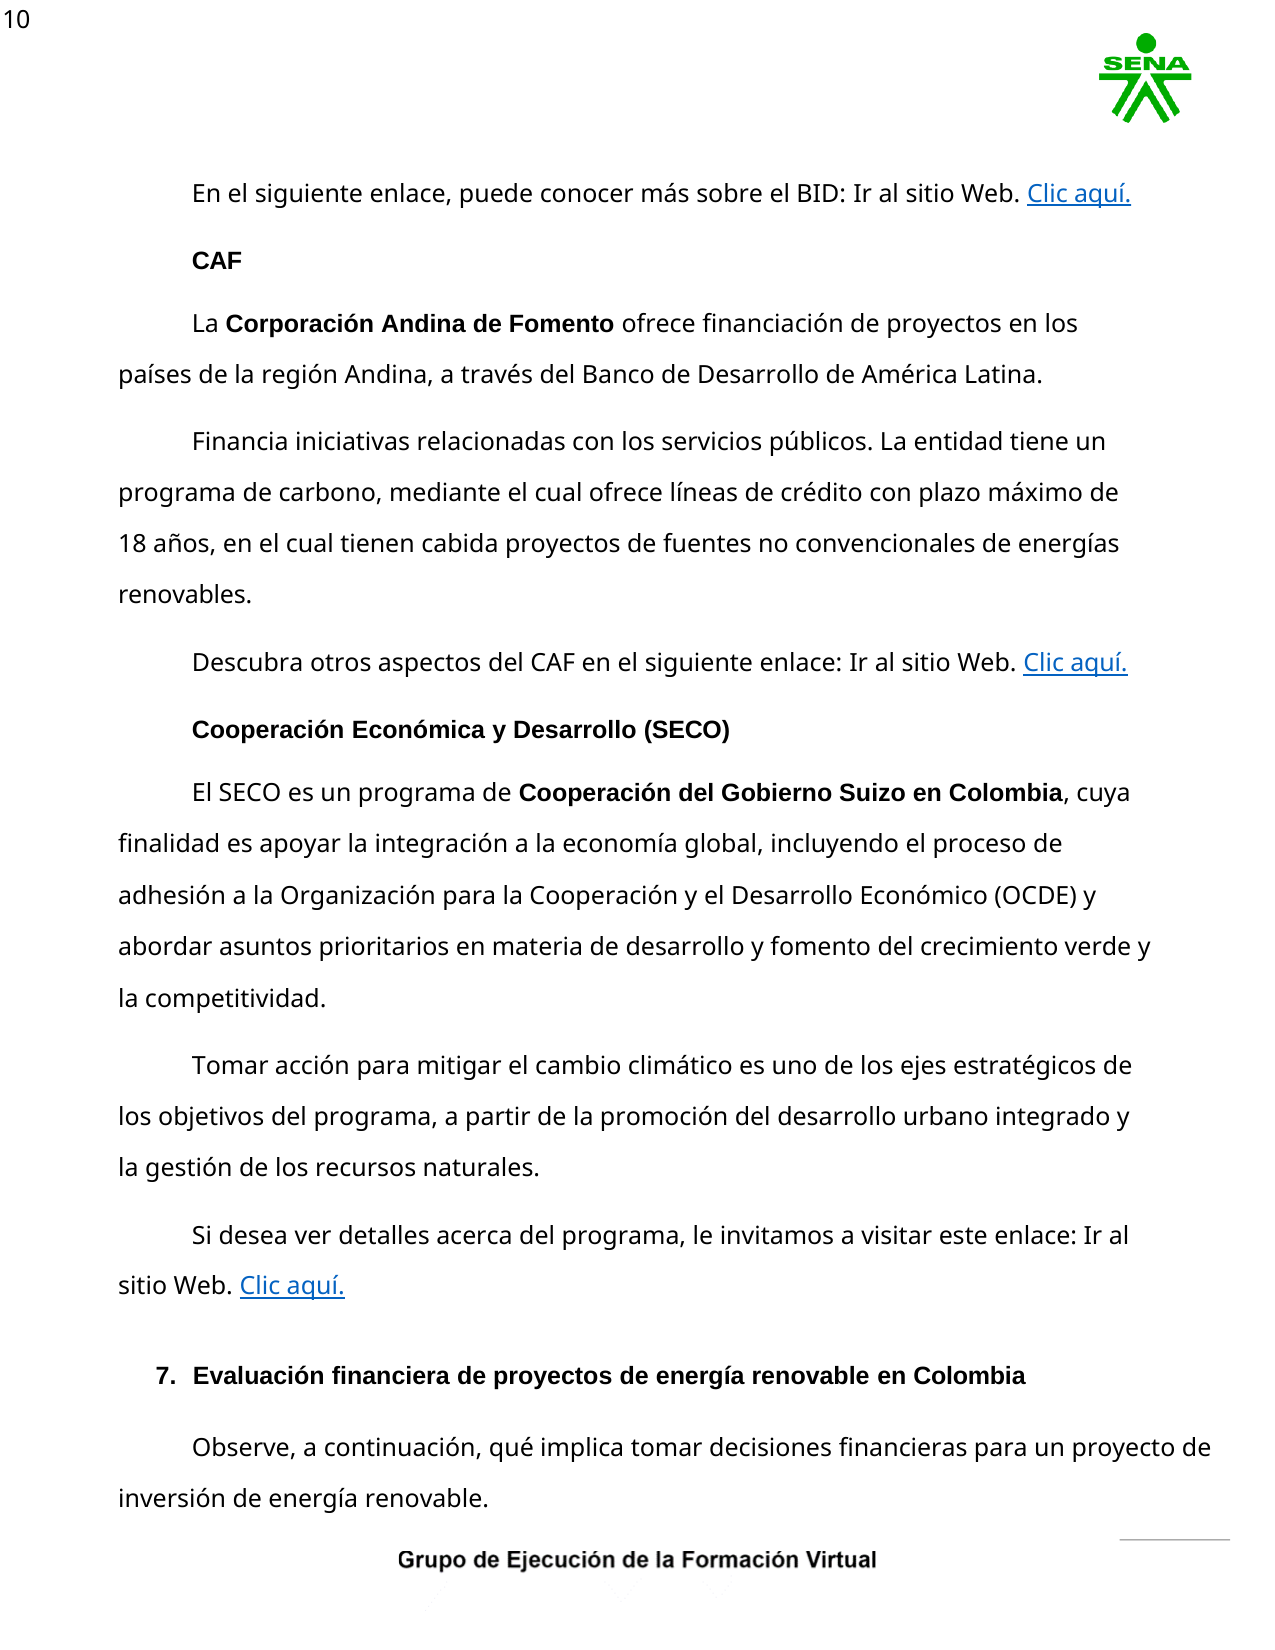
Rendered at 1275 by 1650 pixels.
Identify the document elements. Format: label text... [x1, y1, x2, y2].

text Observe, a continuación, qué implica tomar decisiones financieras para un proyecto de inversión de energía renovable. [118, 1429, 1237, 1515]
picture [1099, 33, 1192, 123]
text Si desea ver detalles acerca del programa, le invitamos a visitar este enlace: Ir al sitio Web. Clic aquí. [118, 1218, 1152, 1302]
text La Corporación Andina de Fomento ofrece financiación de proyectos en los países de la región Andina, a través del Banco de Desarrollo de América Latina. [118, 305, 1152, 391]
text Descubra otros aspectos del CAF en el siguiente enlace: Ir al sitio Web. Clic aquí. [192, 645, 1237, 679]
subtitle Cooperación Económica y Desarrollo (SECO) [192, 715, 1237, 744]
text Tomar acción para mitigar el cambio climático es uno de los ejes estratégicos de los objetivos del programa, a partir de la promoción del desarrollo urbano integrado y la gestión de los recursos naturales. [118, 1048, 1152, 1184]
text Financia iniciativas relacionadas con los servicios públicos. La entidad tiene un programa de carbono, mediante el cual ofrece líneas de crédito con plazo máximo de 18 años, en el cual tienen cabida proyectos de fuentes no convencionales de energías renovables. [118, 424, 1152, 611]
subtitle CAF [192, 246, 1237, 274]
subtitle Evaluación financiera de proyectos de energía renovable en Colombia [155, 1361, 1237, 1390]
picture [398, 1551, 876, 1611]
text El SECO es un programa de Cooperación del Gobierno Suizo en Colombia, cuya finalidad es apoyar la integración a la economía global, incluyendo el proceso de adhesión a la Organización para la Cooperación y el Desarrollo Económico (OCDE) y abordar asuntos prioritarios en materia de desarrollo y fomento del crecimiento verde y la competitividad. [118, 775, 1152, 1014]
text En el siguiente enlace, puede conocer más sobre el BID: Ir al sitio Web. Clic aquí. [192, 176, 1237, 210]
